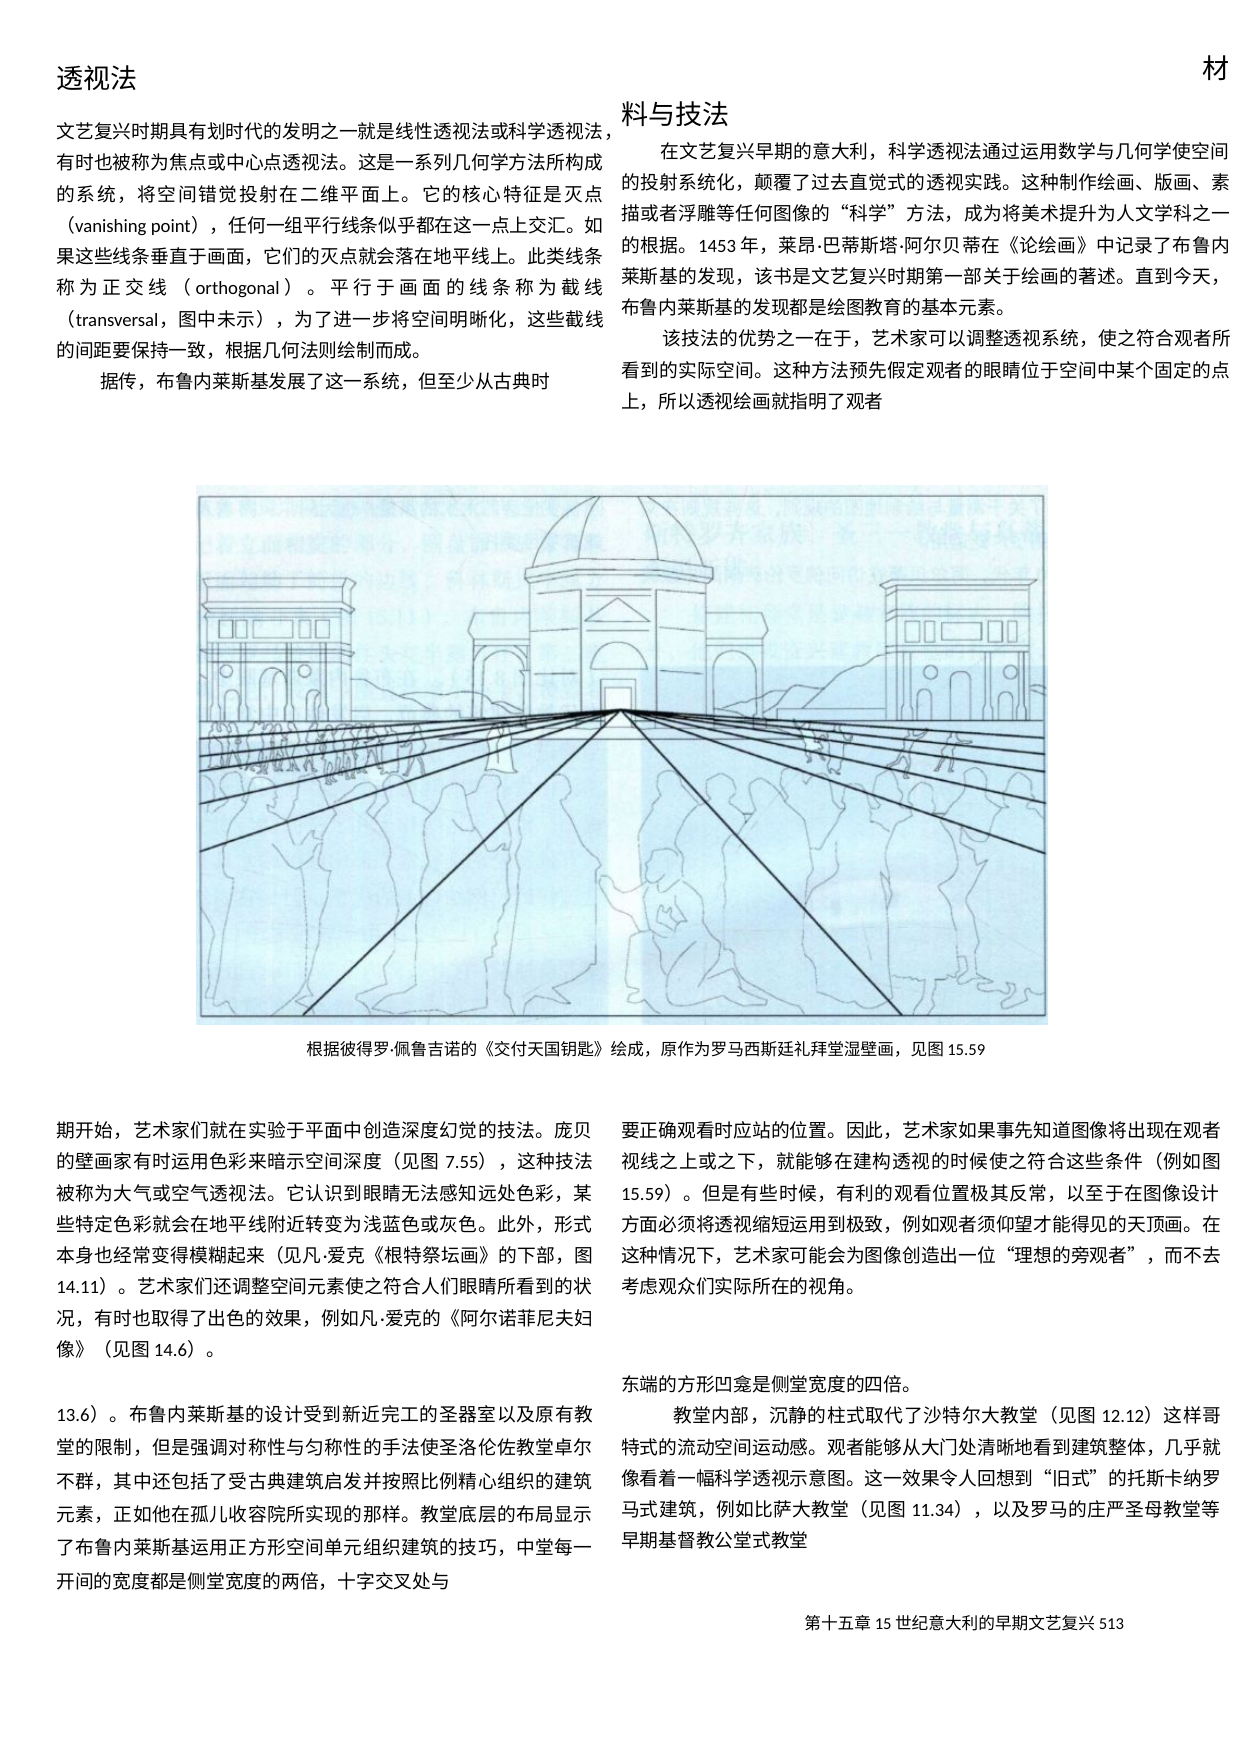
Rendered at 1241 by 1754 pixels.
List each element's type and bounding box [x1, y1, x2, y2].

picture [196, 485, 1048, 1025]
